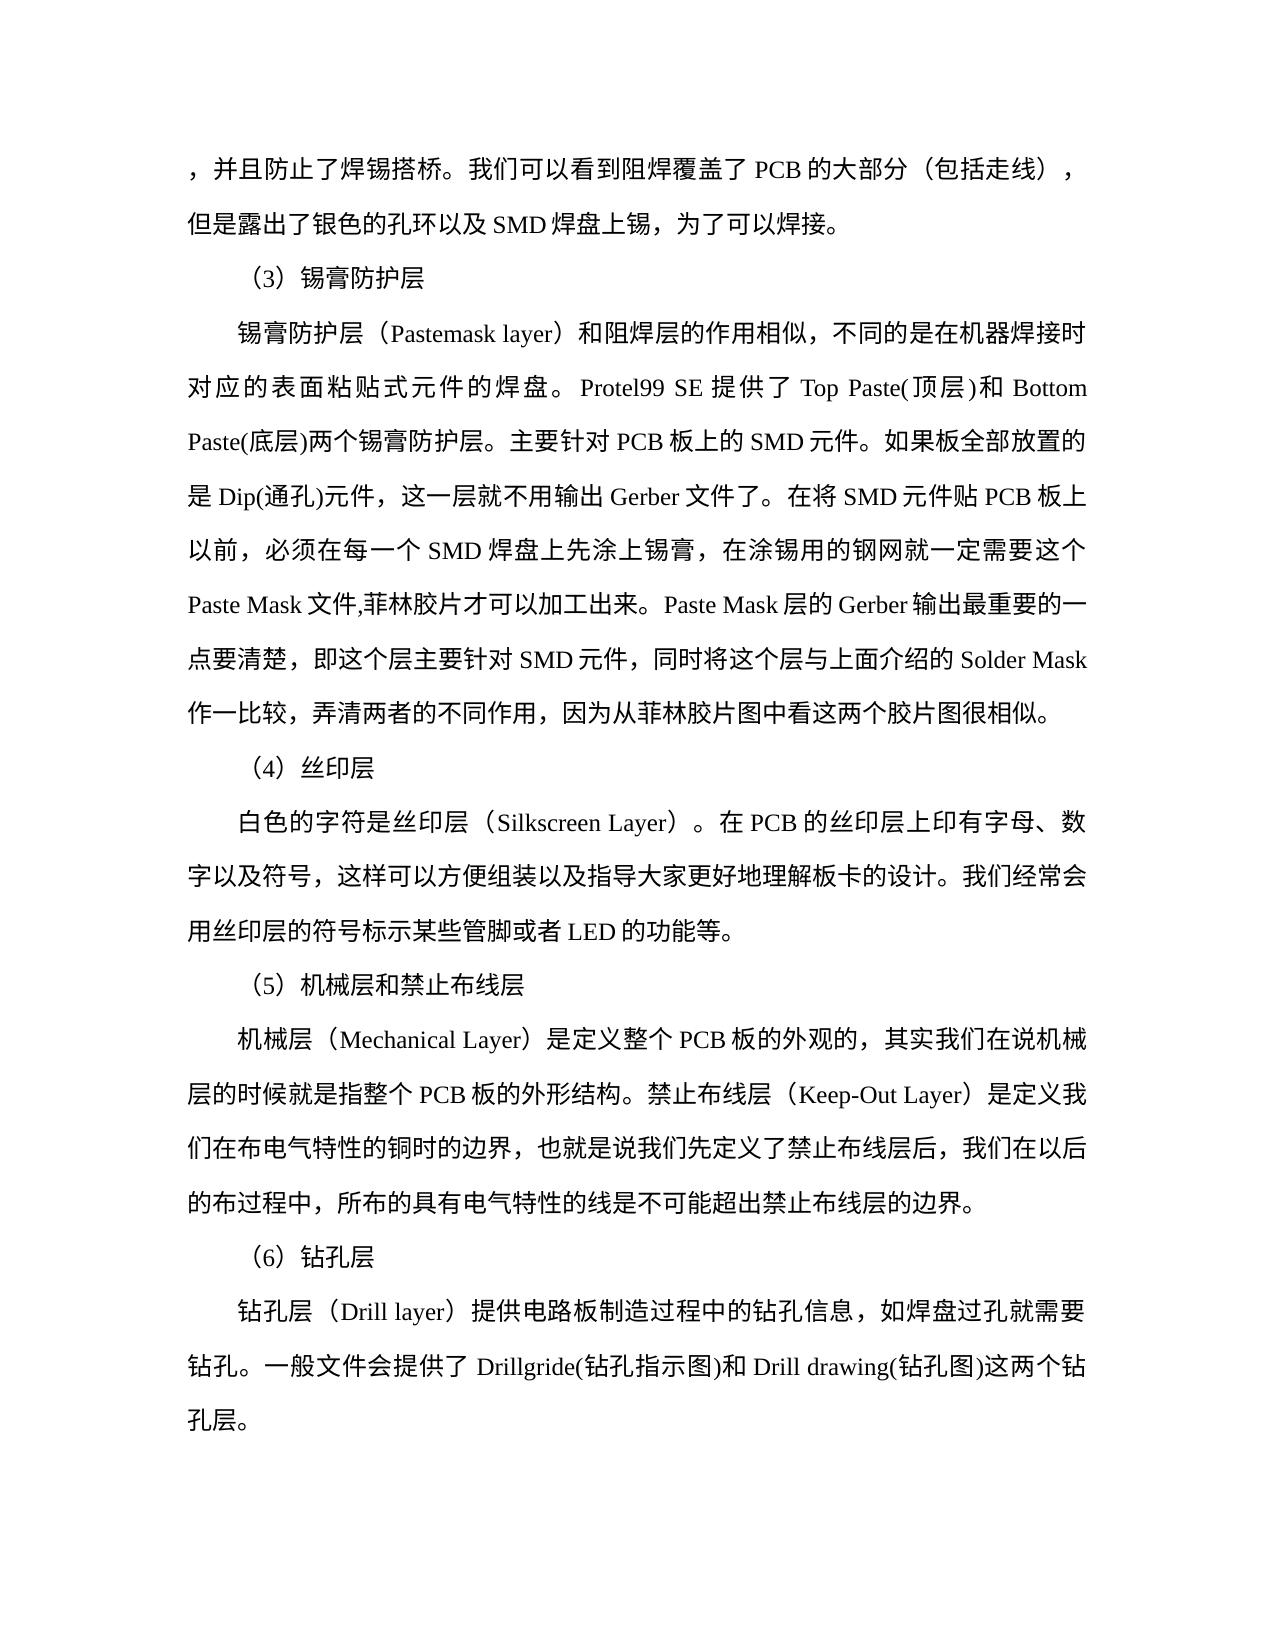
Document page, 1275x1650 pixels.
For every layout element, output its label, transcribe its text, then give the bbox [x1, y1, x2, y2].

text 钻孔层（Drill layer）提供电路板制造过程中的钻孔信息，如焊盘过孔就需要钻孔。一般文件会提供了Drillgride(钻孔指示图)和Drill drawing(钻孔图)这两个钻孔层。 [187, 1292, 1087, 1437]
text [187, 150, 1087, 241]
text （3）锡膏防护层 [187, 259, 1087, 295]
text 锡膏防护层（Pastemask layer）和阻焊层的作用相似，不同的是在机器焊接时对应的表面粘贴式元件的焊盘。Protel99 SE提供了Top Paste(顶层)和Bottom Paste(底层)两个锡膏防护层。主要针对PCB板上的SMD元件。如果板全部放置的是Dip(通孔)元件，这一层就不用输出Gerber文件了。在将SMD元件贴PCB板上以前，必须在每一个SMD焊盘上先涂上锡膏，在涂锡用的钢网就一定需要这个Paste Mask文件,菲林胶片才可以加工出来。Paste Mask层的Gerber输出最重要的一点要清楚，即这个层主要针对SMD元件，同时将这个层与上面介绍的Solder Mask作一比较，弄清两者的不同作用，因为从菲林胶片图中看这两个胶片图很相似。 [187, 313, 1087, 730]
text （4）丝印层 [187, 748, 1087, 784]
text （6）钻孔层 [187, 1237, 1087, 1274]
text （5）机械层和禁止布线层 [187, 966, 1087, 1002]
text 白色的字符是丝印层（Silkscreen Layer）。在PCB的丝印层上印有字母、数字以及符号，这样可以方便组装以及指导大家更好地理解板卡的设计。我们经常会用丝印层的符号标示某些管脚或者LED的功能等。 [187, 802, 1087, 947]
text 机械层（Mechanical Layer）是定义整个PCB板的外观的，其实我们在说机械层的时候就是指整个PCB板的外形结构。禁止布线层（Keep-Out Layer）是定义我们在布电气特性的铜时的边界，也就是说我们先定义了禁止布线层后，我们在以后的布过程中，所布的具有电气特性的线是不可能超出禁止布线层的边界。 [187, 1020, 1087, 1219]
